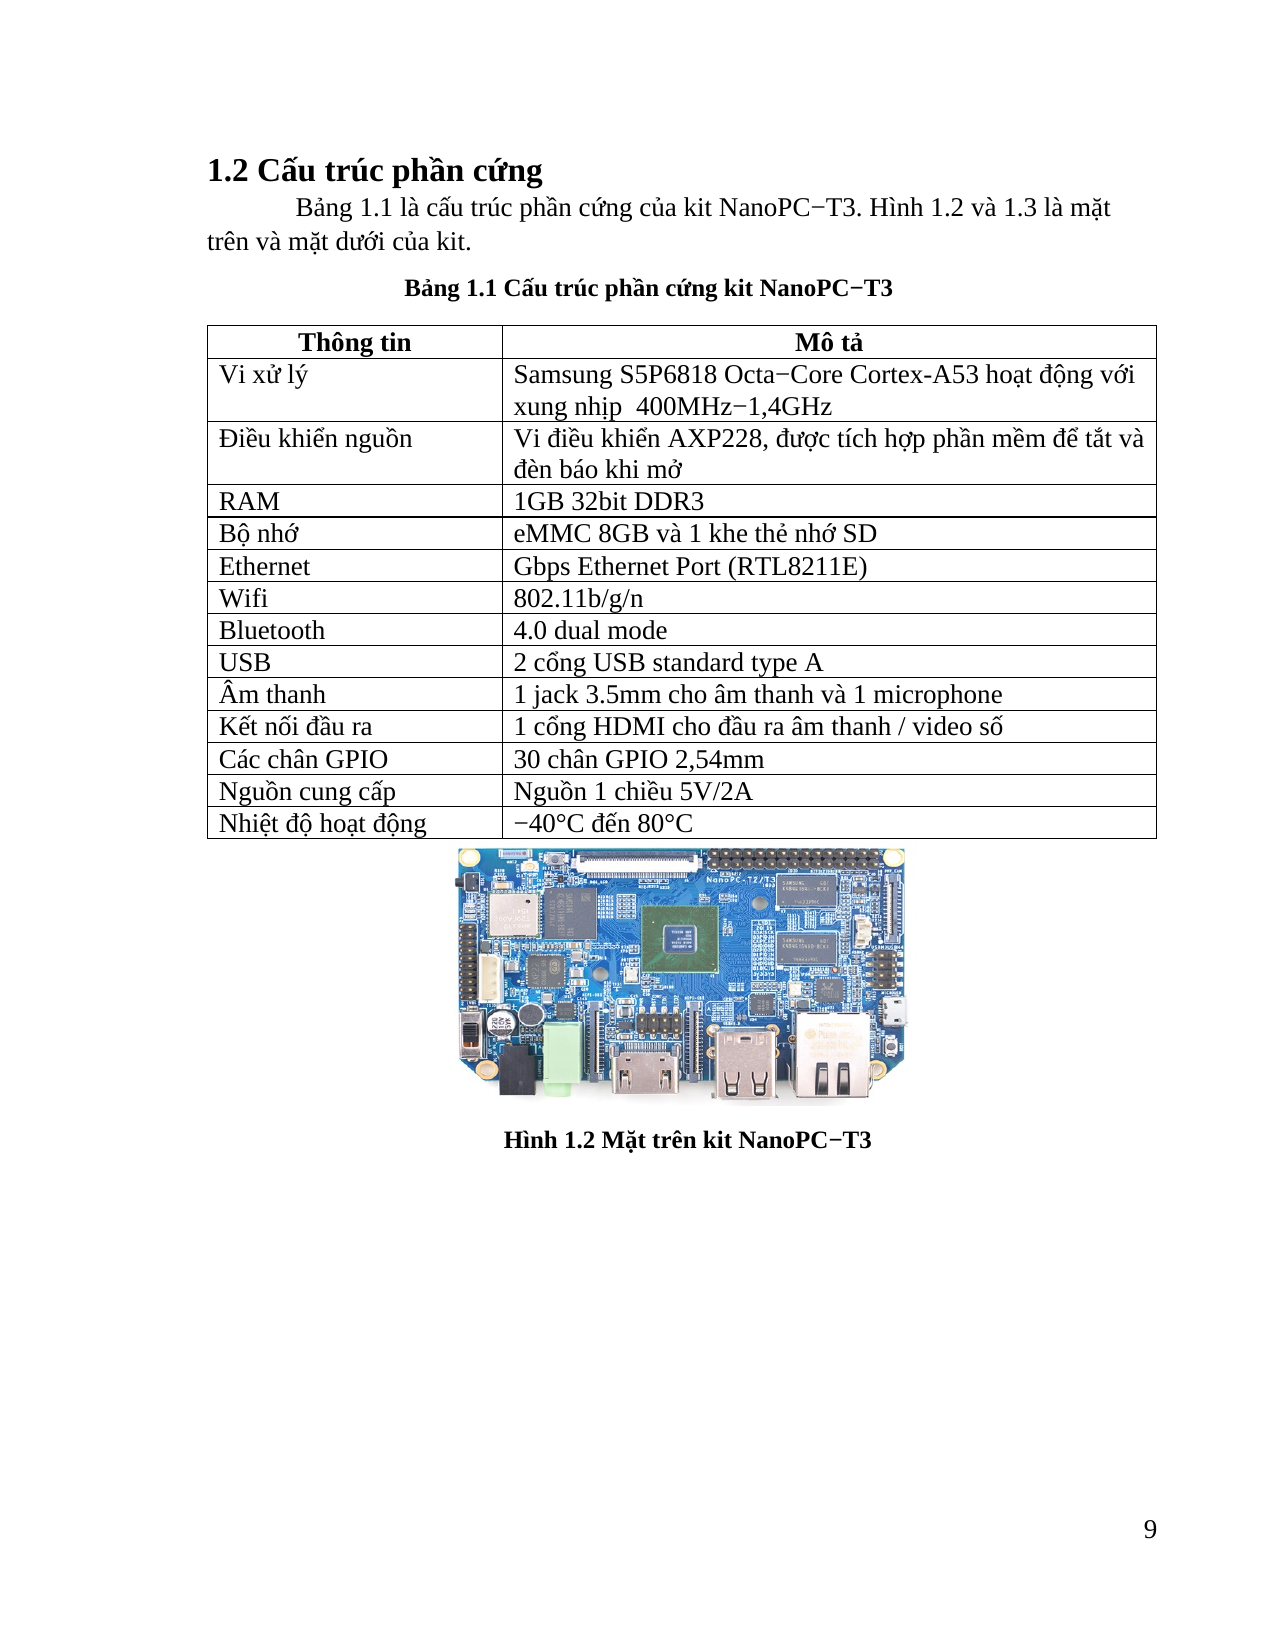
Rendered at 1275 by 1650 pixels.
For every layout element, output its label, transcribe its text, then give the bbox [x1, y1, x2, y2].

picture [445, 839, 918, 1106]
table_cell Âm thanh [208, 678, 502, 709]
table_cell Kết nối đầu ra [208, 711, 502, 742]
table_cell Ethernet [208, 550, 502, 581]
table_cell −40°C đến 80°C [503, 807, 1156, 838]
table_header Mô tả [503, 326, 1156, 357]
table_cell 30 chân GPIO 2,54mm [503, 743, 1156, 774]
table_cell Các chân GPIO [208, 743, 502, 774]
table_cell Gbps Ethernet Port (RTL8211E) [503, 550, 1156, 581]
table_header Thông tin [208, 326, 502, 357]
table_cell Samsung S5P6818 Octa−Core Cortex-A53 hoạt động với xung nhịp 400MHz−1,4GHz [503, 359, 1156, 421]
table_cell USB [208, 646, 502, 677]
table_cell 1GB 32bit DDR3 [503, 485, 1156, 516]
table_cell RAM [208, 485, 502, 516]
table_cell 2 cổng USB standard type A [503, 646, 1156, 677]
table_cell 802.11b/g/n [503, 582, 1156, 613]
table_cell 4.0 dual mode [503, 614, 1156, 645]
table_cell Điều khiển nguồn [208, 422, 502, 484]
table_cell Vi điều khiển AXP228, được tích hợp phần mềm để tắt và đèn báo khi mở [503, 422, 1156, 484]
table_cell Vi xử lý [208, 359, 502, 421]
table_cell Nguồn 1 chiều 5V/2A [503, 775, 1156, 806]
table_cell Nhiệt độ hoạt động [208, 807, 502, 838]
table_cell 1 cổng HDMI cho đầu ra âm thanh / video số [503, 711, 1156, 742]
table_cell Wifi [208, 582, 502, 613]
table_cell Bộ nhớ [208, 518, 502, 548]
table_cell 1 jack 3.5mm cho âm thanh và 1 microphone [503, 678, 1156, 709]
text Bảng 1.1 là cấu trúc phần cứng của kit NanoPC−T3. Hình 1.2 và 1.3 là mặt trên và mặt dưới của kit. [207, 191, 1157, 256]
subtitle 1.2 Cấu trúc phần cứng [207, 150, 1157, 188]
table_cell eMMC 8GB và 1 khe thẻ nhớ SD [503, 518, 1156, 548]
table_cell Nguồn cung cấp [208, 775, 502, 806]
table_cell Bluetooth [208, 614, 502, 645]
